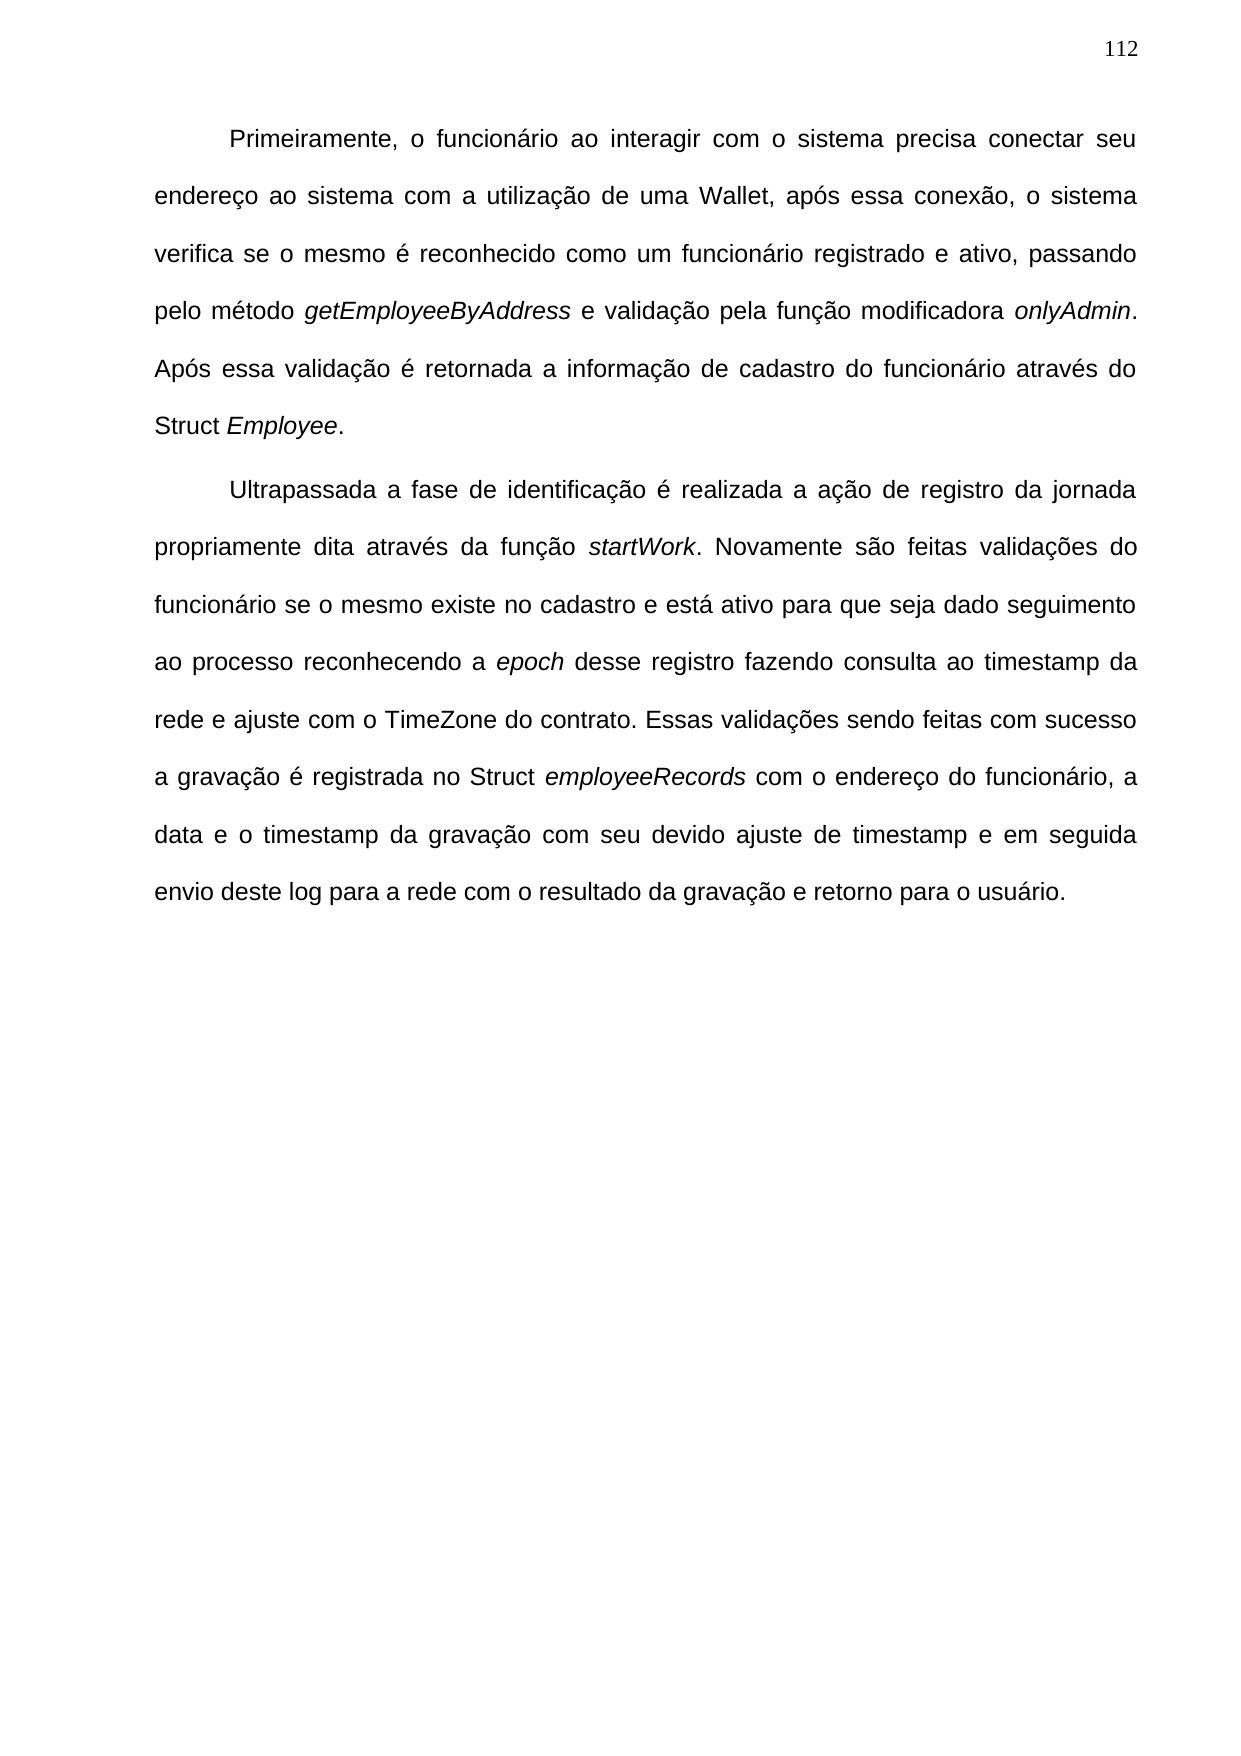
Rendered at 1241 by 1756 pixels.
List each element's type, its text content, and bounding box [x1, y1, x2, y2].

text Primeiramente, o funcionário ao interagir com o sistema precisa conectar seu endereço ao sistema com a utilização de uma Wallet, após essa conexão, o sistema verifica se o mesmo é reconhecido como um funcionário registrado e ativo, passando pelo método getEmployeeByAddress e validação pela função modificadora onlyAdmin. Após essa validação é retornada a informação de cadastro do funcionário através do Struct Employee. [154, 124, 1138, 440]
text Ultrapassada a fase de identificação é realizada a ação de registro da jornada propriamente dita através da função startWork. Novamente são feitas validações do funcionário se o mesmo existe no cadastro e está ativo para que seja dado seguimento ao processo reconhecendo a epoch desse registro fazendo consulta ao timestamp da rede e ajuste com o TimeZone do contrato. Essas validações sendo feitas com sucesso a gravação é registrada no Struct employeeRecords com o endereço do funcionário, a data e o timestamp da gravação com seu devido ajuste de timestamp e em seguida envio deste log para a rede com o resultado da gravação e retorno para o usuário. [154, 475, 1138, 906]
